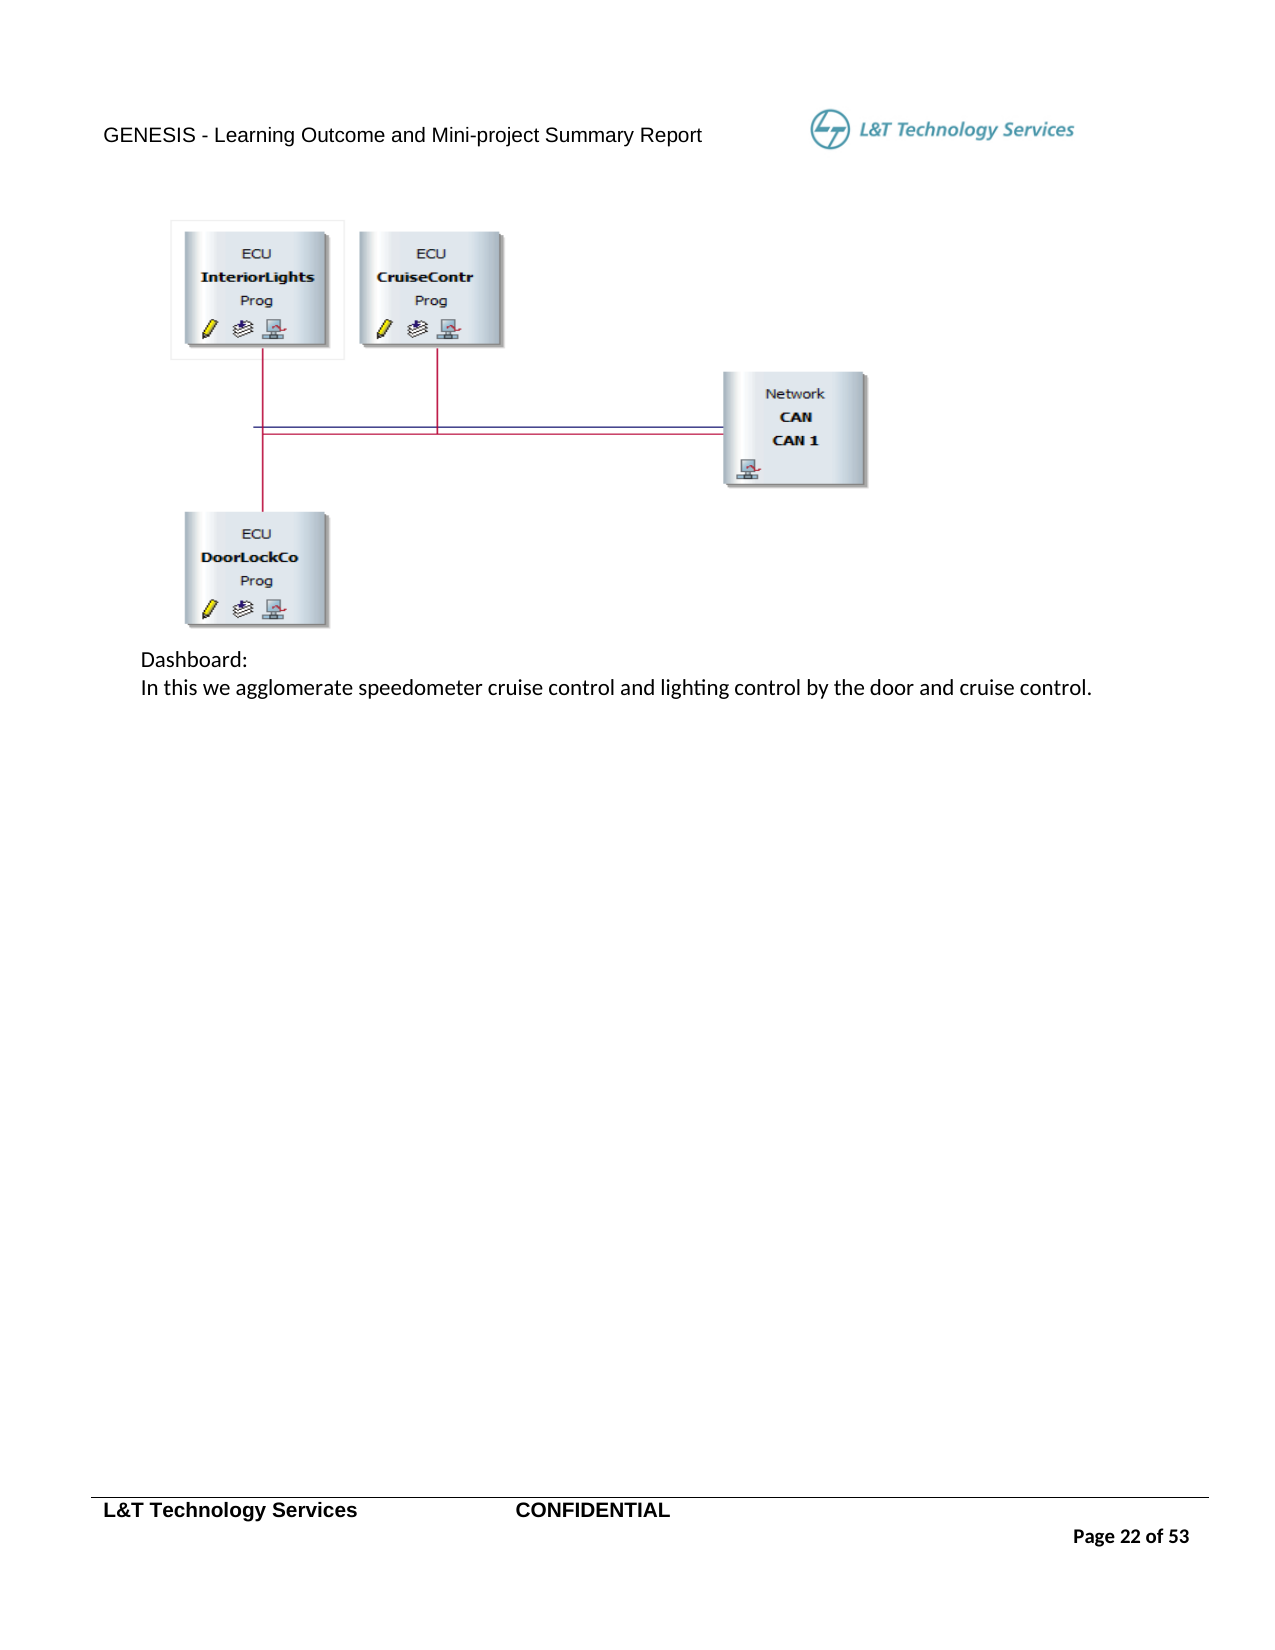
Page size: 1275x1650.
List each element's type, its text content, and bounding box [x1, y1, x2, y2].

text Dashboard: [103, 645, 1162, 673]
picture [140, 185, 964, 645]
text In this we agglomerate speedometer cruise control and lighting control by the door and cruise control. [103, 673, 1162, 701]
picture [808, 98, 1075, 162]
